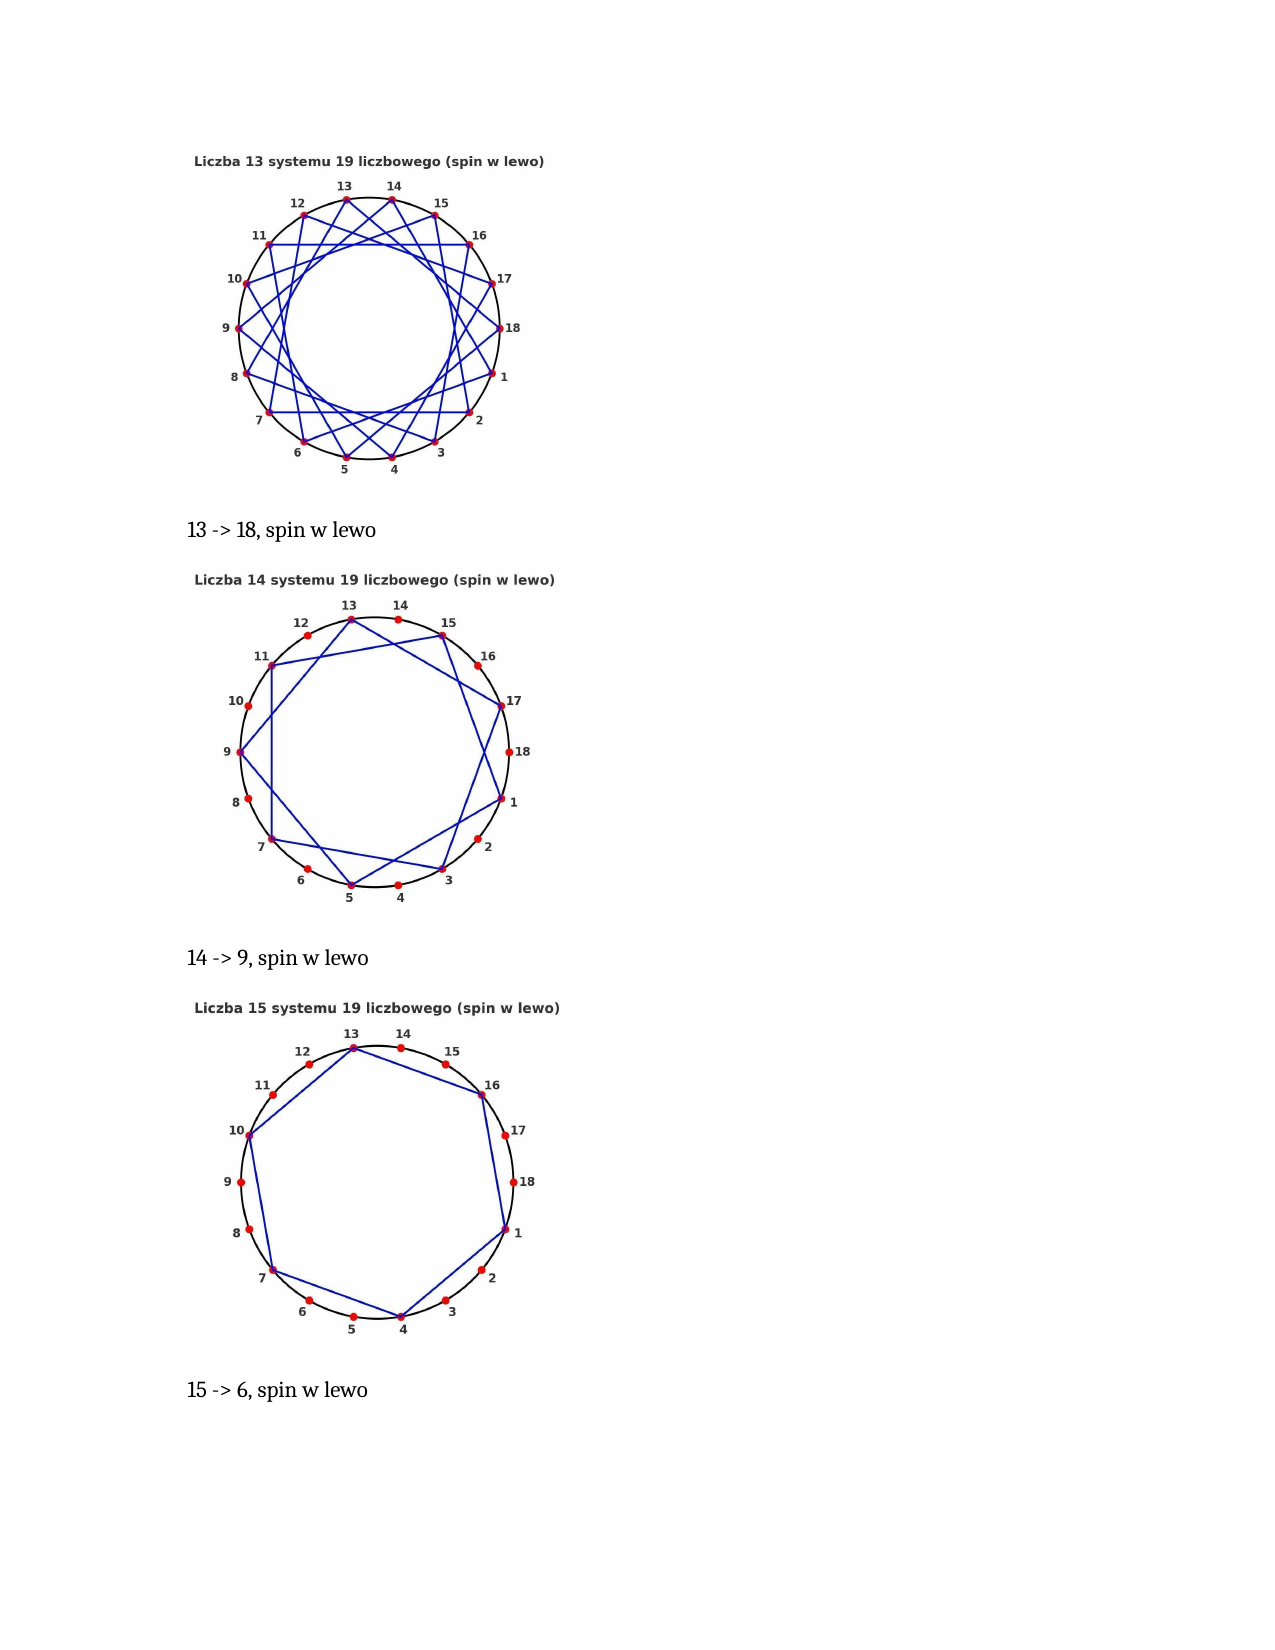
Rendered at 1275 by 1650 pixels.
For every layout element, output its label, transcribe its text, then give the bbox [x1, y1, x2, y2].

picture [187, 567, 562, 921]
text 15 -> 6, spin w lewo [187, 1377, 1087, 1403]
picture [187, 150, 551, 492]
picture [187, 995, 567, 1353]
text 13 -> 18, spin w lewo [187, 517, 1087, 543]
text 14 -> 9, spin w lewo [187, 945, 1087, 971]
